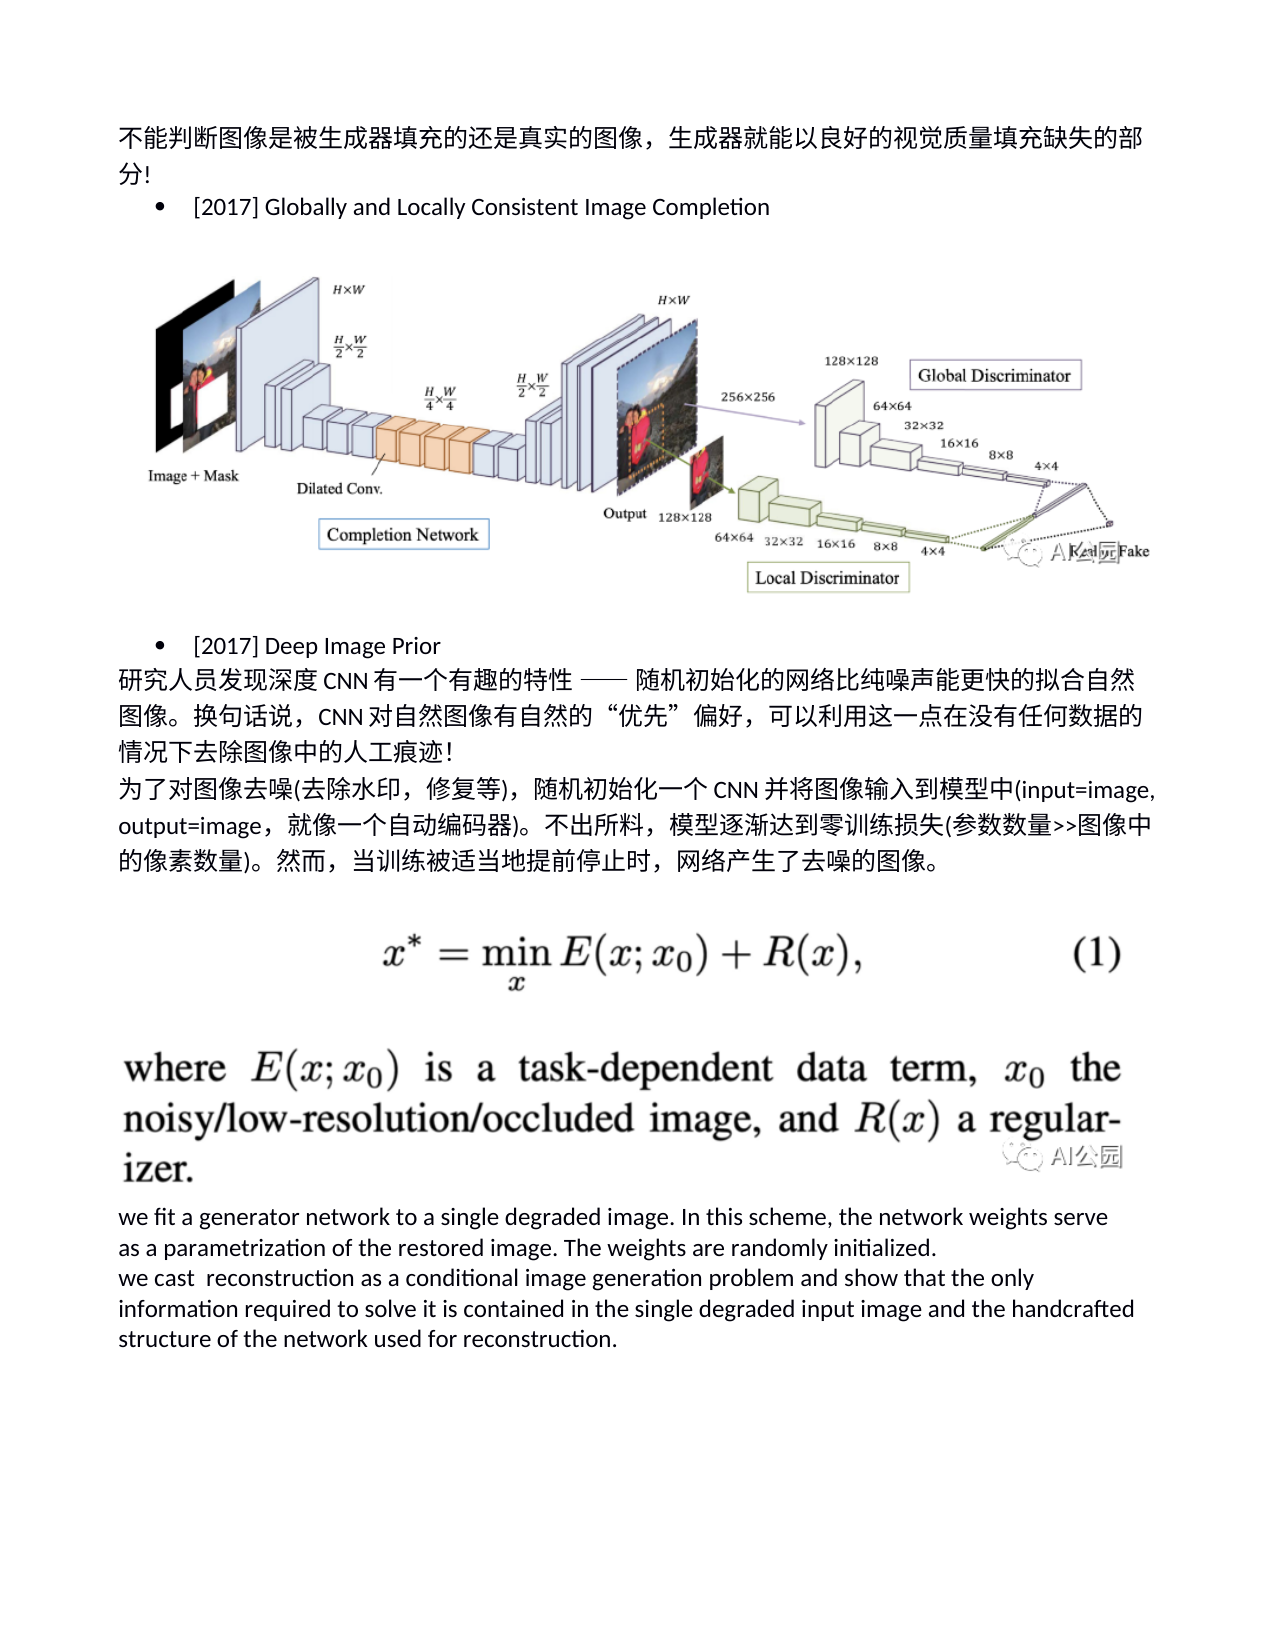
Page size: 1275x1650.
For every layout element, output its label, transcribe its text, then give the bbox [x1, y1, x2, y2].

text we fit a generator network to a single degraded image. In this scheme, the network weights serve [118, 1202, 1157, 1232]
picture [118, 251, 1157, 600]
list [2017] Globally and Locally Consistent Image Completion [156, 191, 1157, 221]
picture [118, 877, 1157, 1202]
list [2017] Deep Image Prior [156, 630, 1157, 660]
text we cast reconstruction as a conditional image generation problem and show that the only information required to solve it is contained in the single degraded input image and the handcrafted structure of the network used for reconstruction. [118, 1263, 1157, 1354]
text as a parametrization of the restored image. The weights are randomly initialized. [118, 1232, 1157, 1263]
text 为了对图像去噪(去除水印，修复等)，随机初始化一个CNN并将图像输入到模型中(input=image, output=image，就像一个自动编码器)。不出所料，模型逐渐达到零训练损失(参数数量>>图像中的像素数量)。然而，当训练被适当地提前停止时，网络产生了去噪的图像。 [118, 769, 1157, 877]
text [118, 118, 1157, 191]
text 研究人员发现深度CNN有一个有趣的特性 —— 随机初始化的网络比纯噪声能更快的拟合自然图像。换句话说，CNN对自然图像有自然的“优先”偏好，可以利用这一点在没有任何数据的情况下去除图像中的人工痕迹！ [118, 660, 1157, 769]
